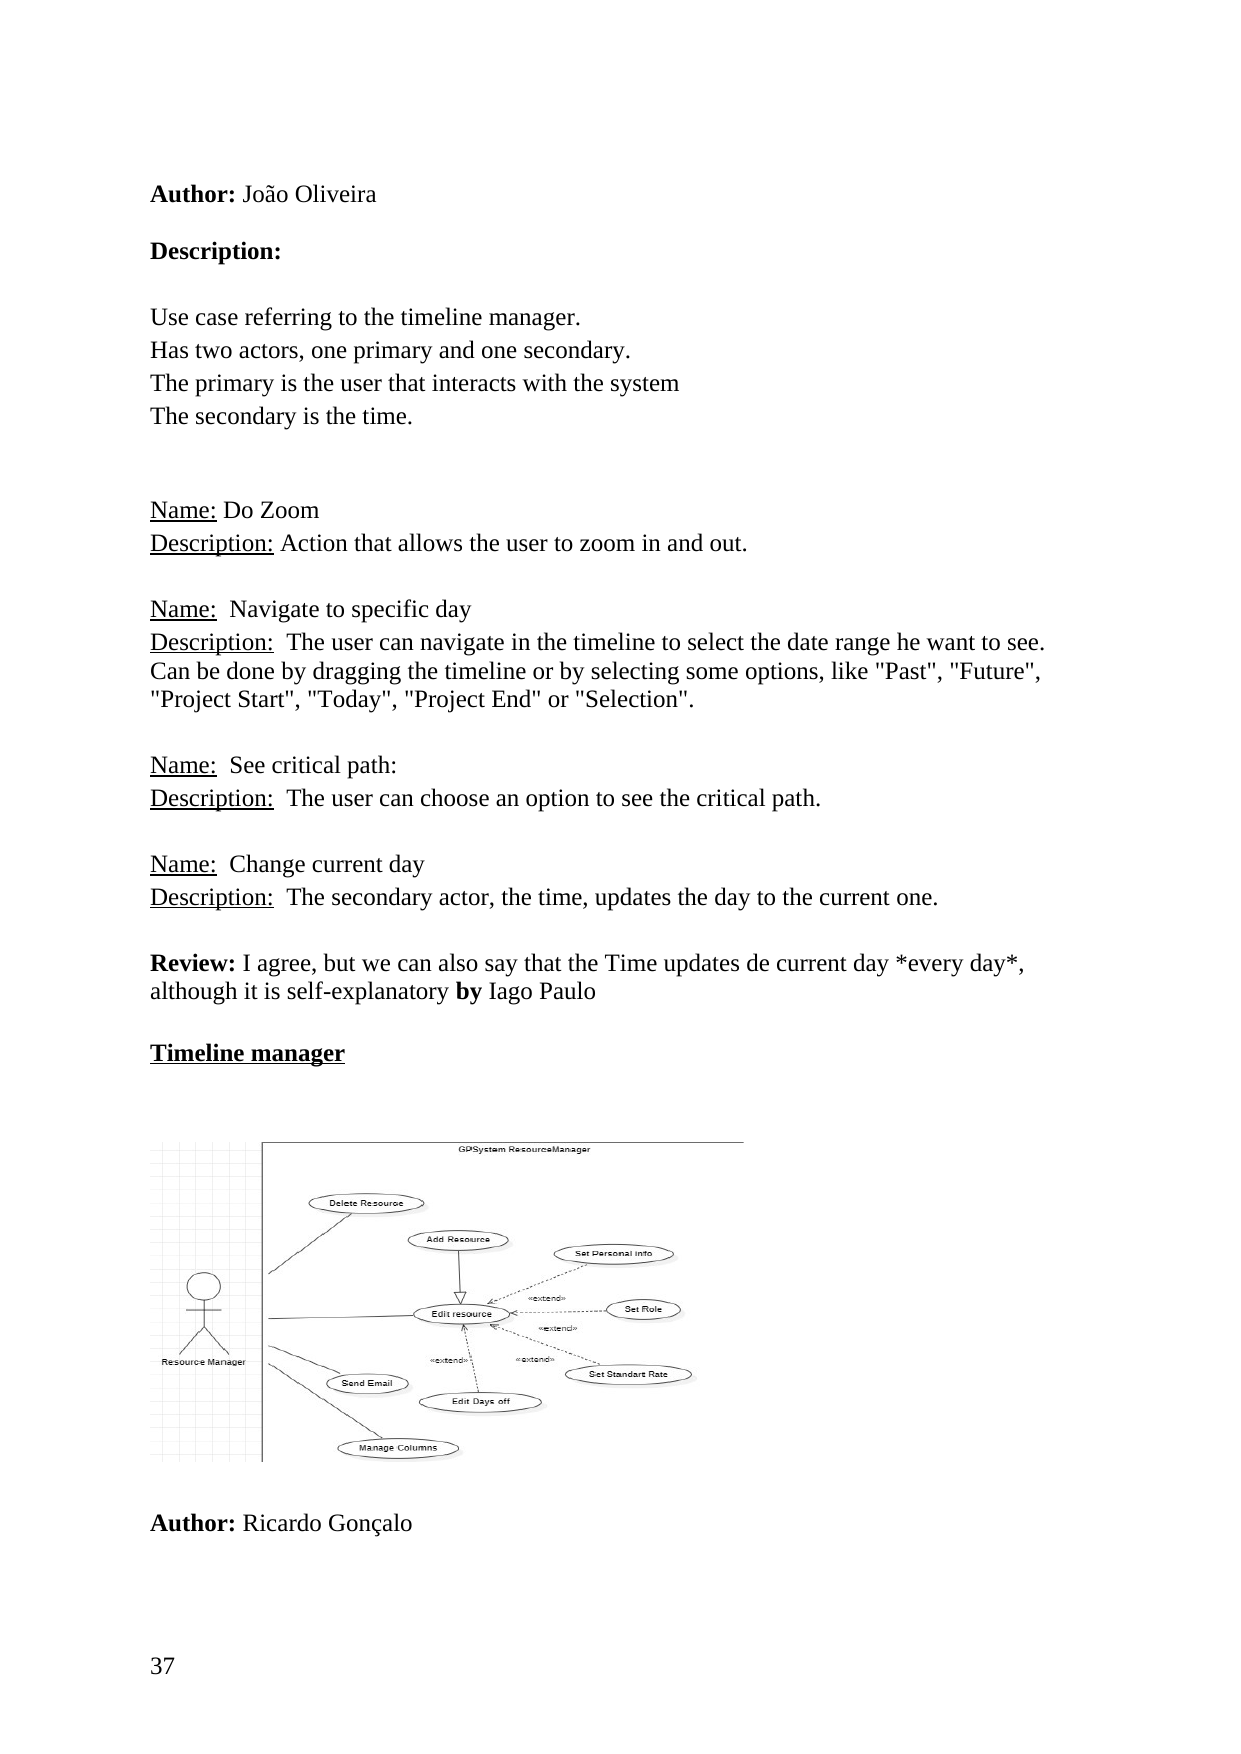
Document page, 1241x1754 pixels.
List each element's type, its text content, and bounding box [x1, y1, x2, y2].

subtitle Description: The user can choose an option to see the critical path. [150, 783, 1090, 812]
subtitle Description: The user can navigate in the timeline to select the date range he want to see. Can be done by dragging the timeline or by selecting some options, like "Past", "Future", "Project Start", "Today", "Project End" or "Selection". [150, 627, 1090, 713]
picture [150, 1142, 744, 1462]
subtitle Timeline manager [150, 1038, 1090, 1067]
subtitle Author: Ricardo Gonçalo [150, 1508, 1090, 1536]
subtitle Name: Change current day [150, 849, 1090, 878]
subtitle Has two actors, one primary and one secondary. [150, 335, 1090, 364]
text Review: I agree, but we can also say that the Time updates de current day *every day*, although it is self-explanatory by Iago Paulo [150, 948, 1090, 1005]
text Author: João Oliveira [150, 179, 1090, 207]
subtitle Name: See critical path: [150, 750, 1090, 779]
subtitle Use case referring to the timeline manager. [150, 302, 1090, 331]
subtitle The primary is the user that interacts with the system [150, 368, 1090, 397]
text Description: [150, 236, 1090, 265]
subtitle Name: Navigate to specific day [150, 594, 1090, 623]
subtitle Name: Do Zoom [150, 495, 1090, 524]
subtitle Description: Action that allows the user to zoom in and out. [150, 528, 1090, 557]
subtitle Description: The secondary actor, the time, updates the day to the current one. [150, 882, 1090, 948]
subtitle The secondary is the time. [150, 401, 1090, 429]
